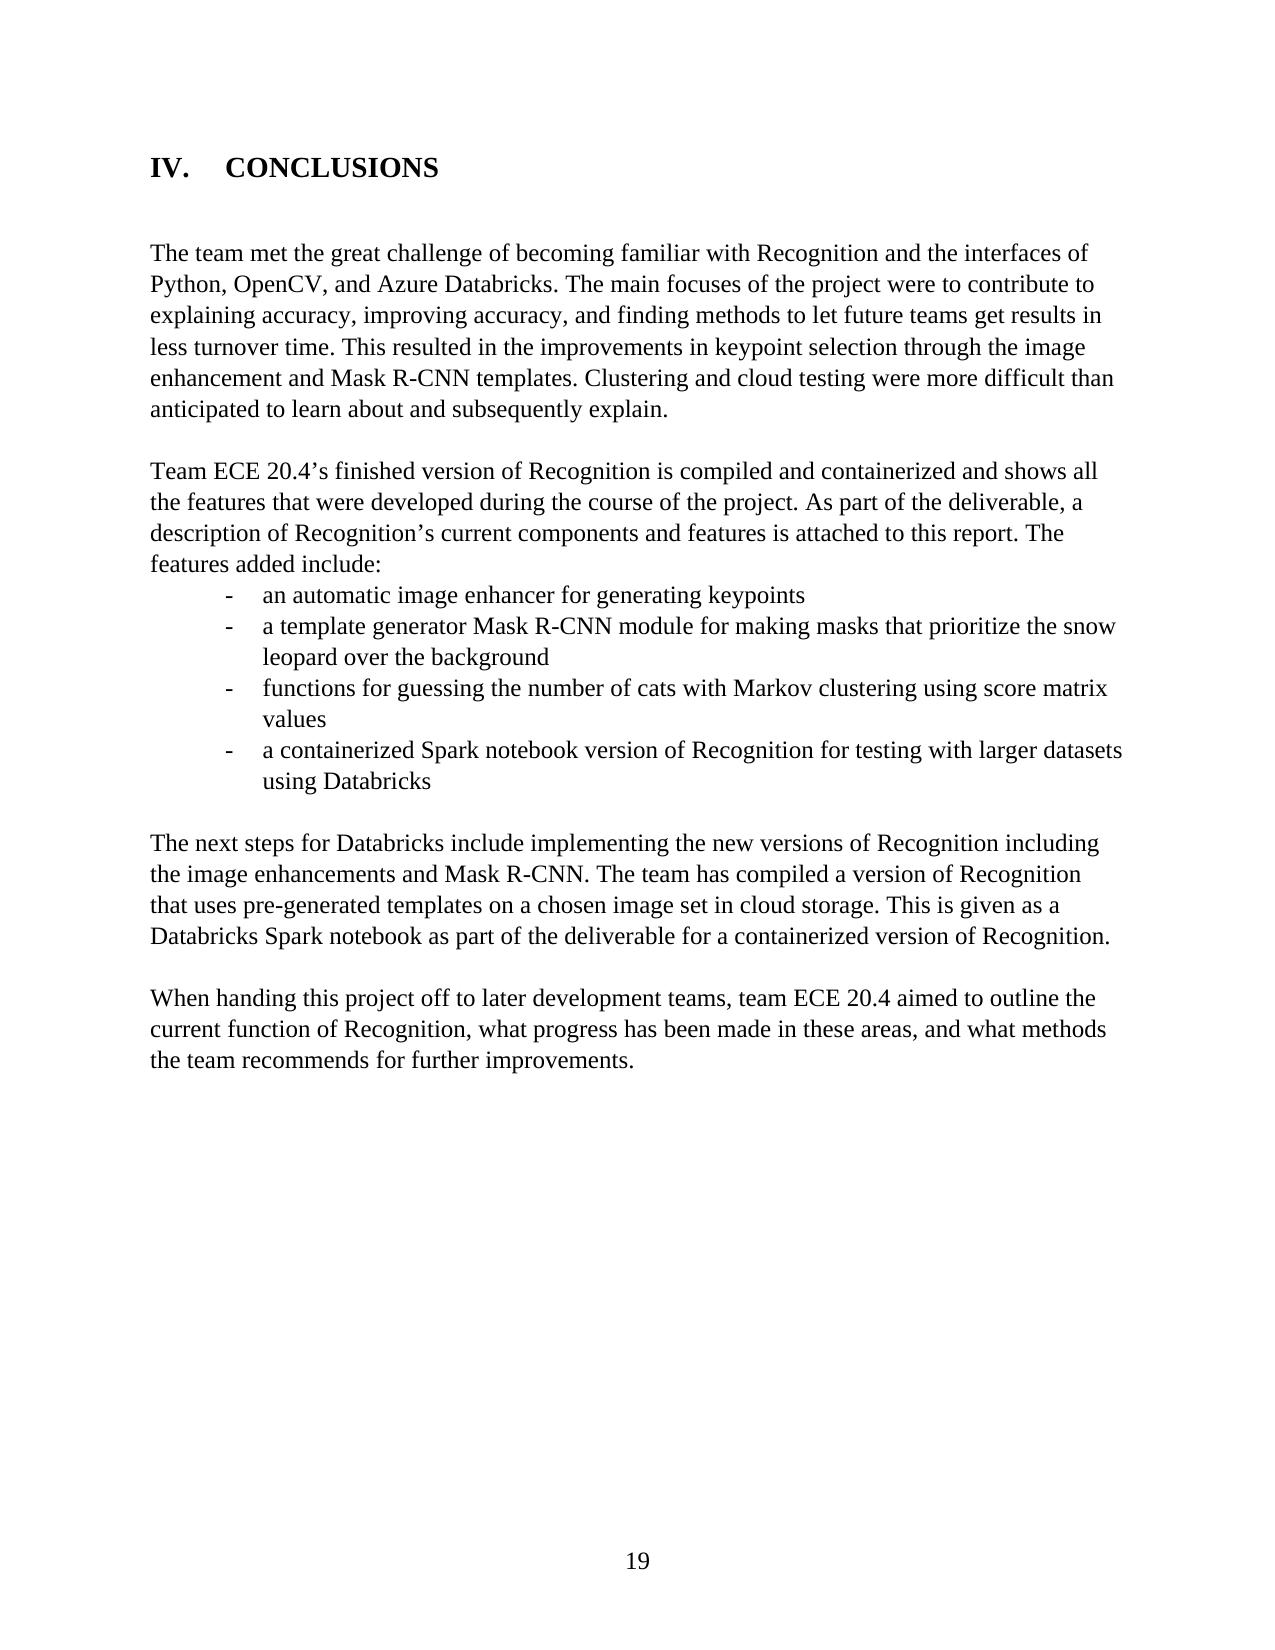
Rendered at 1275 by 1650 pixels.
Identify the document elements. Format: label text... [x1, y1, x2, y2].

subtitle IV. Conclusions [150, 150, 1125, 183]
text When handing this project off to later development teams, team ECE 20.4 aimed to outline the current function of Recognition, what progress has been made in these areas, and what methods the team recommends for further improvements. [150, 952, 1125, 1074]
text The next steps for Databricks include implementing the new versions of Recognition including the image enhancements and Mask R-CNN. The team has compiled a version of Recognition that uses pre-generated templates on a chosen image set in cloud storage. This is given as a Databricks Spark notebook as part of the deliverable for a containerized version of Recognition. [150, 828, 1125, 950]
text The team met the great challenge of becoming familiar with Recognition and the interfaces of Python, OpenCV, and Azure Databricks. The main focuses of the project were to contribute to explaining accuracy, improving accuracy, and finding methods to let future teams get results in less turnover time. This resulted in the improvements in keypoint selection through the image enhancement and Mask R-CNN templates. Clustering and cloud testing were more difficult than anticipated to learn about and subsequently explain. [150, 238, 1125, 422]
list a containerized Spark notebook version of Recognition for testing with larger datasets using Databricks [225, 735, 1125, 795]
list an automatic image enhancer for generating keypoints [225, 580, 1125, 609]
list a template generator Mask R-CNN module for making masks that prioritize the snow leopard over the background [225, 611, 1125, 671]
text Team ECE 20.4’s finished version of Recognition is compiled and containerized and shows all the features that were developed during the course of the project. As part of the deliverable, a description of Recognition’s current components and features is attached to this report. The features added include: [150, 456, 1125, 578]
list functions for guessing the number of cats with Markov clustering using score matrix values [225, 673, 1125, 733]
